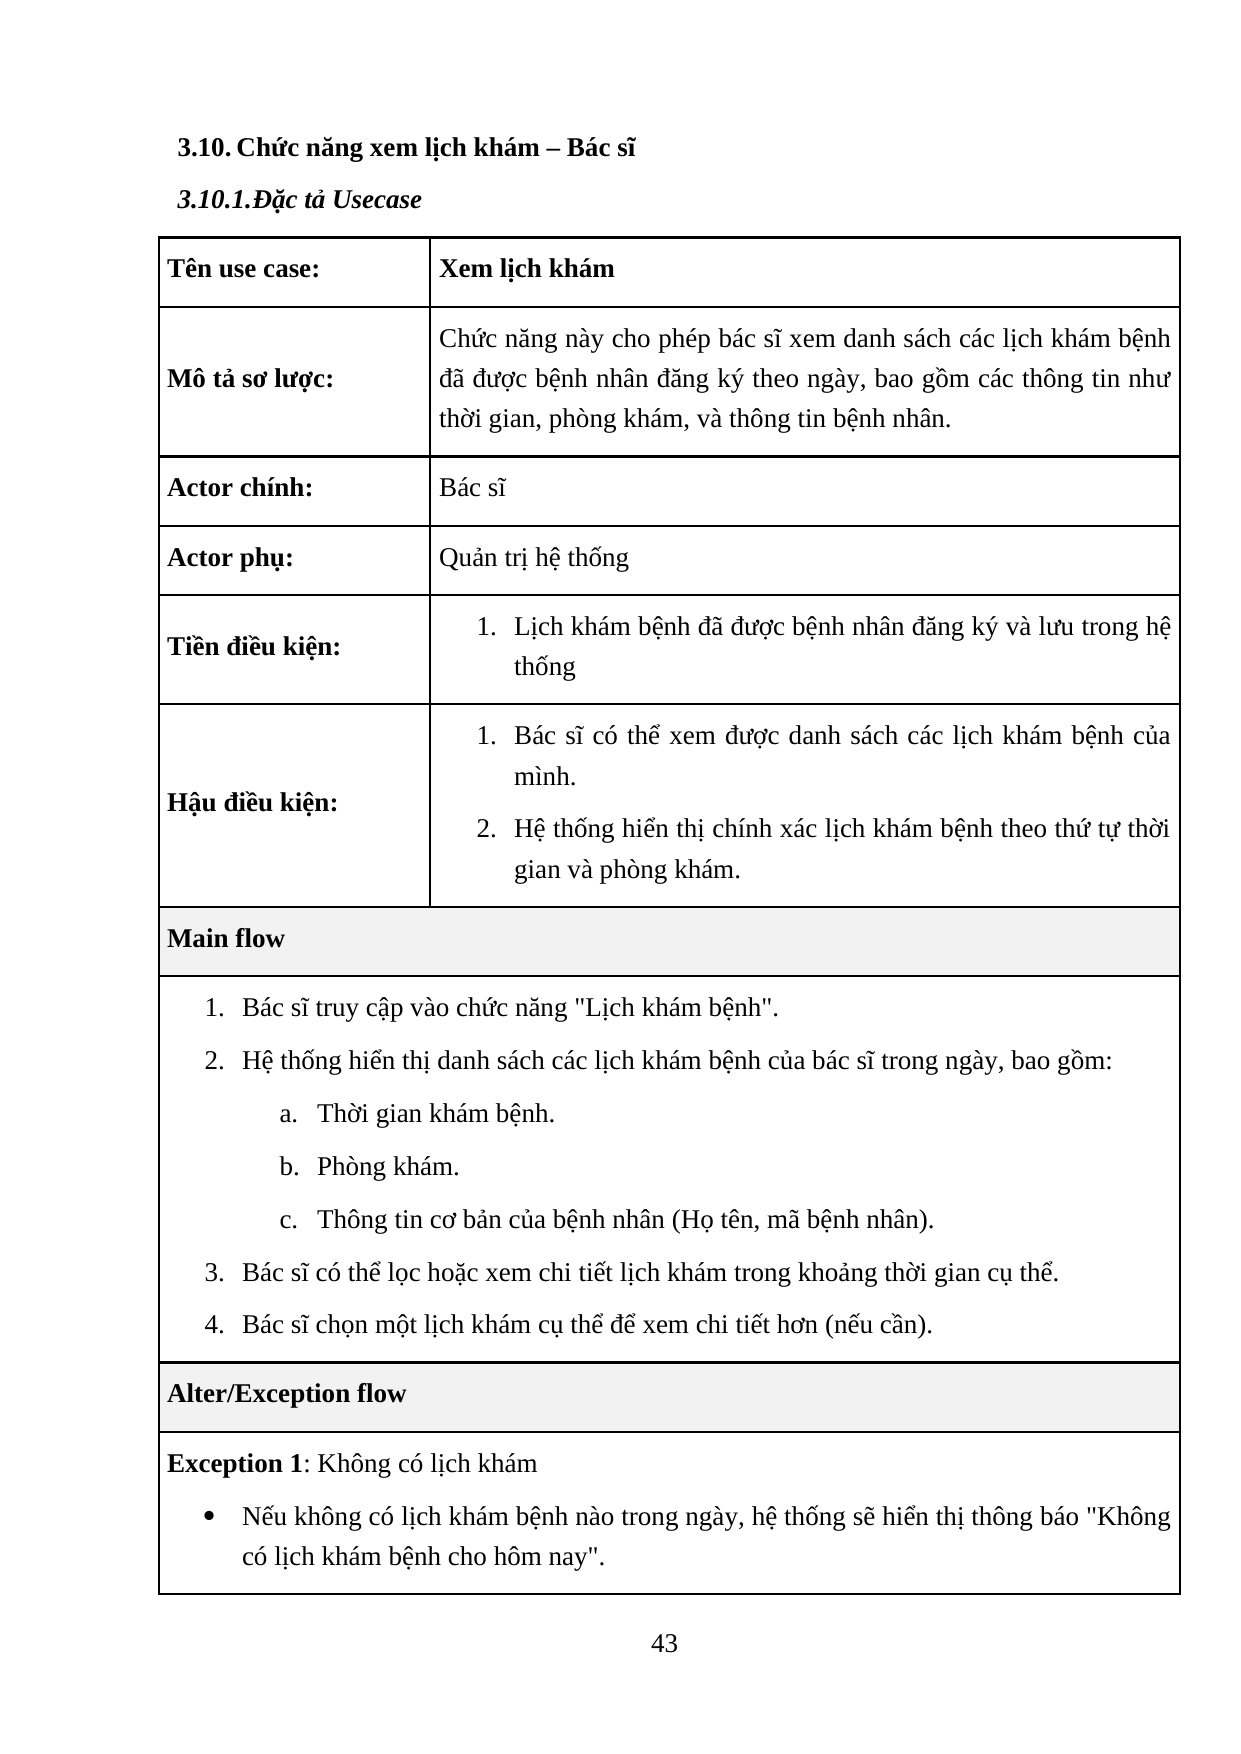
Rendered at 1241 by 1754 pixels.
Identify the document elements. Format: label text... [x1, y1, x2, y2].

table_header Tên use case: [160, 239, 429, 306]
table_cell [160, 1433, 1179, 1593]
subtitle Đặc tả Usecase [177, 183, 1152, 215]
table_cell Mô tả sơ lược: [160, 308, 429, 455]
table_cell Alter/Exception flow [160, 1364, 1179, 1431]
table_cell Chức năng này cho phép bác sĩ xem danh sách các lịch khám bệnh đã được bệnh nhân đăng ký theo ngày, bao gồm các thông tin như thời gian, phòng khám, và thông tin bệnh nhân. [431, 308, 1179, 455]
table_cell Tiền điều kiện: [160, 596, 429, 703]
table_header Xem lịch khám [431, 239, 1179, 306]
table_cell Actor chính: [160, 458, 429, 524]
table_cell Bác sĩ [431, 458, 1179, 524]
table_cell Lịch khám bệnh đã được bệnh nhân đăng ký và lưu trong hệ thống [431, 596, 1179, 703]
subtitle Chức năng xem lịch khám – Bác sĩ [177, 131, 1152, 162]
table_cell Quản trị hệ thống [431, 527, 1179, 593]
table_cell Actor phụ: [160, 527, 429, 593]
table_cell Bác sĩ truy cập vào chức năng "Lịch khám bệnh". Hệ thống hiển thị danh sách các lịch khám bệnh của bác sĩ trong ngày, bao gồm: Thời gian khám bệnh. Phòng khám. Thông tin cơ bản của bệnh nhân (Họ tên, mã bệnh nhân). Bác sĩ có thể lọc hoặc xem chi tiết lịch khám trong khoảng thời gian cụ thể. Bác sĩ chọn một lịch khám cụ thể để xem chi tiết hơn (nếu cần). [160, 977, 1179, 1361]
table_cell Hậu điều kiện: [160, 705, 429, 906]
table_cell Bác sĩ có thể xem được danh sách các lịch khám bệnh của mình. Hệ thống hiển thị chính xác lịch khám bệnh theo thứ tự thời gian và phòng khám. [431, 705, 1179, 906]
table_cell Main flow [160, 908, 1179, 975]
